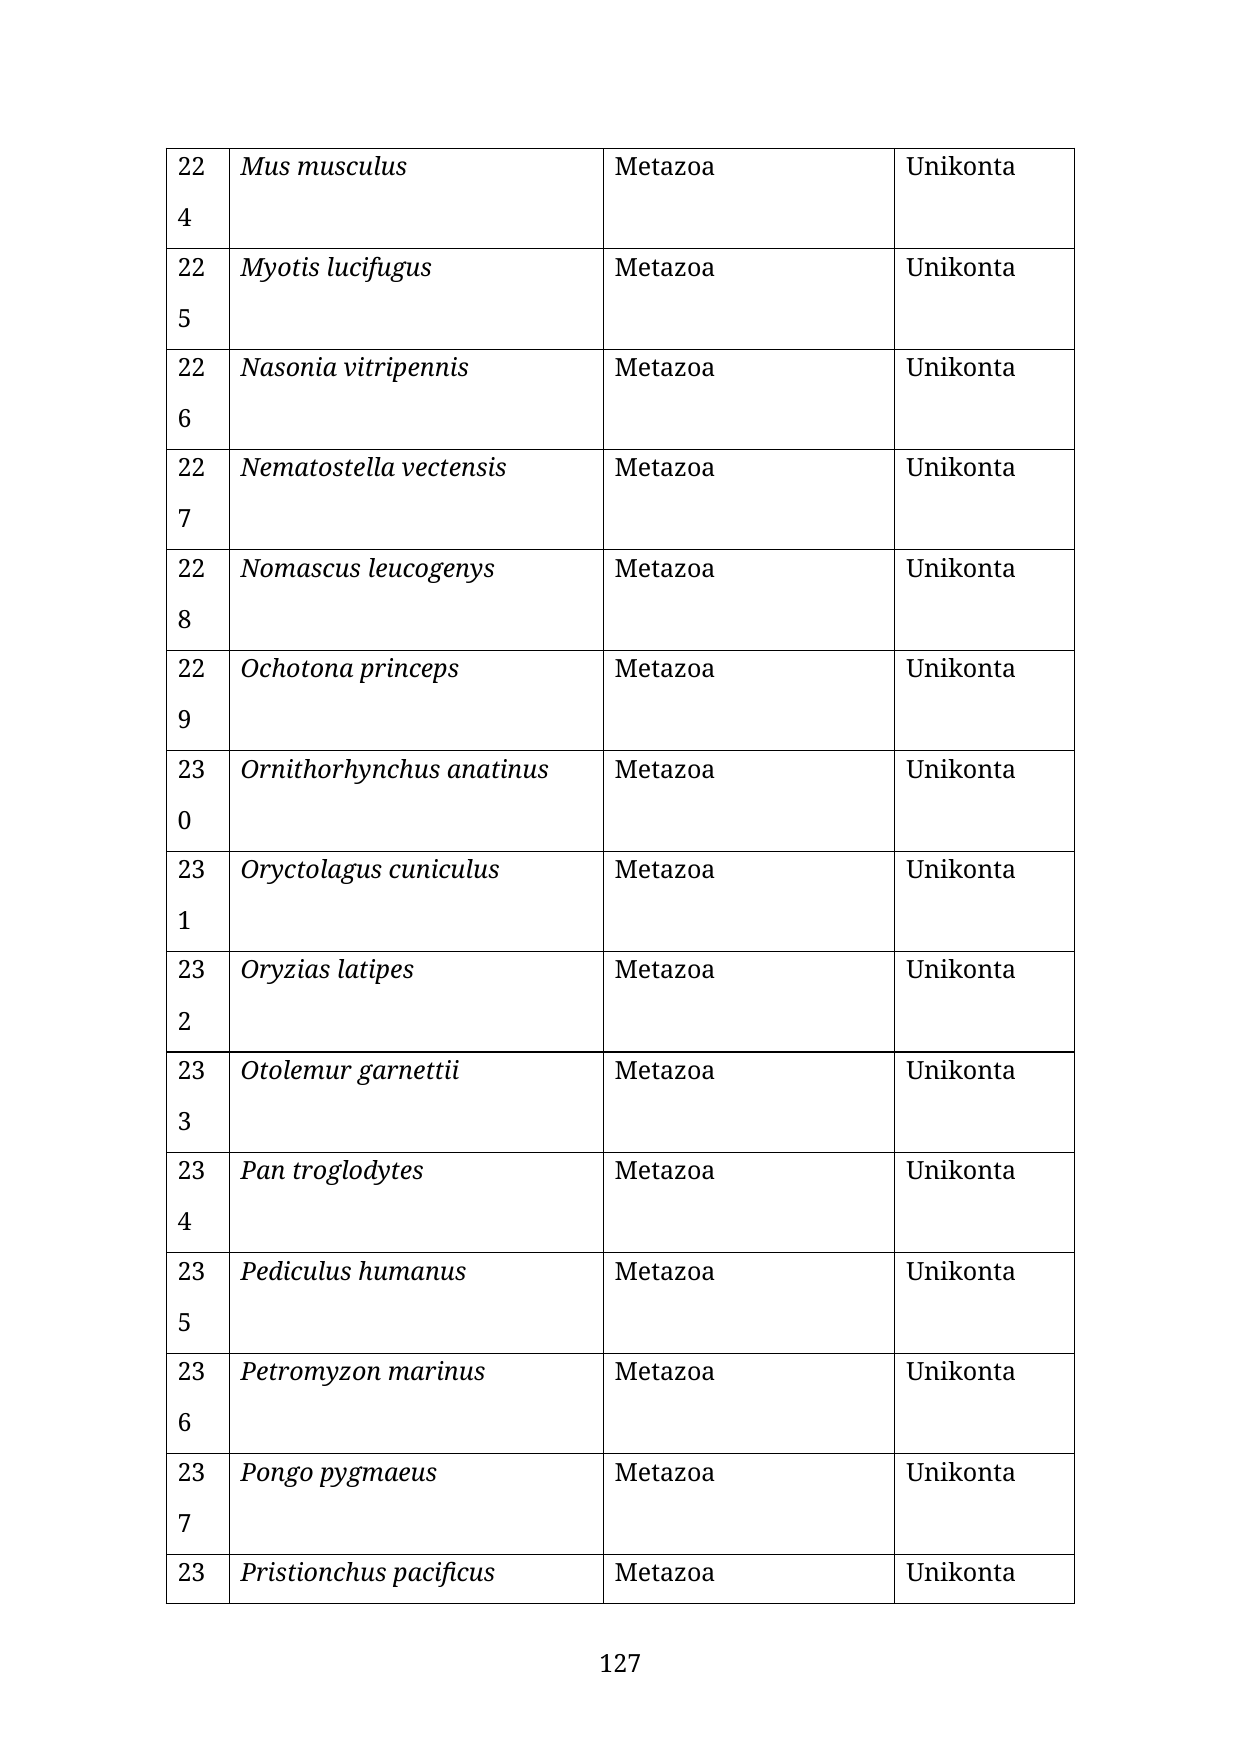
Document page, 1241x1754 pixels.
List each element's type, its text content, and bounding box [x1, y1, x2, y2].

table_cell Myotis lucifugus [230, 249, 603, 348]
table_cell Metazoa [604, 249, 894, 348]
table_cell Pan troglodytes [230, 1153, 603, 1252]
table_cell 232 [167, 952, 229, 1051]
table_cell Metazoa [604, 450, 894, 549]
table_cell Unikonta [895, 550, 1074, 650]
table_cell Metazoa [604, 751, 894, 851]
table_cell Metazoa [604, 149, 894, 248]
table_cell 236 [167, 1354, 229, 1453]
table_cell Ochotona princeps [230, 651, 603, 750]
table_cell 227 [167, 450, 229, 549]
table_cell 237 [167, 1454, 229, 1553]
table_cell Unikonta [895, 1153, 1074, 1252]
table_cell Nomascus leucogenys [230, 550, 603, 650]
table_cell Unikonta [895, 450, 1074, 549]
table_cell Unikonta [895, 1454, 1074, 1553]
table_cell Unikonta [895, 1555, 1074, 1603]
table_cell 224 [167, 149, 229, 248]
table_cell Metazoa [604, 350, 894, 449]
table_cell Metazoa [604, 1053, 894, 1152]
table_cell 233 [167, 1053, 229, 1152]
table_cell Unikonta [895, 149, 1074, 248]
table_cell Metazoa [604, 1454, 894, 1553]
table_cell Oryctolagus cuniculus [230, 852, 603, 951]
table_cell Unikonta [895, 1354, 1074, 1453]
table_cell 225 [167, 249, 229, 348]
table_cell Unikonta [895, 1053, 1074, 1152]
table_cell Metazoa [604, 1555, 894, 1603]
table_cell Nematostella vectensis [230, 450, 603, 549]
table_cell 238 [167, 1555, 229, 1603]
table_cell 230 [167, 751, 229, 851]
table_cell Metazoa [604, 651, 894, 750]
table_cell Metazoa [604, 1354, 894, 1453]
table_cell Mus musculus [230, 149, 603, 248]
table_cell Ornithorhynchus anatinus [230, 751, 603, 851]
table_cell Pediculus humanus [230, 1253, 603, 1353]
table_cell Otolemur garnettii [230, 1053, 603, 1152]
table_cell Metazoa [604, 1253, 894, 1353]
table_cell 231 [167, 852, 229, 951]
table_cell 234 [167, 1153, 229, 1252]
table_cell 235 [167, 1253, 229, 1353]
table_cell Petromyzon marinus [230, 1354, 603, 1453]
table_cell Unikonta [895, 651, 1074, 750]
table_cell Unikonta [895, 350, 1074, 449]
table_cell Metazoa [604, 952, 894, 1051]
table_cell Unikonta [895, 751, 1074, 851]
table_cell Unikonta [895, 952, 1074, 1051]
table_cell Nasonia vitripennis [230, 350, 603, 449]
table_cell Metazoa [604, 550, 894, 650]
table_cell Oryzias latipes [230, 952, 603, 1051]
table_cell Unikonta [895, 852, 1074, 951]
table_cell Pongo pygmaeus [230, 1454, 603, 1553]
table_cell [230, 1555, 603, 1603]
table_cell Unikonta [895, 1253, 1074, 1353]
table_cell 228 [167, 550, 229, 650]
table_cell Metazoa [604, 852, 894, 951]
table_cell Unikonta [895, 249, 1074, 348]
table_cell 226 [167, 350, 229, 449]
table_cell Metazoa [604, 1153, 894, 1252]
table_cell 229 [167, 651, 229, 750]
